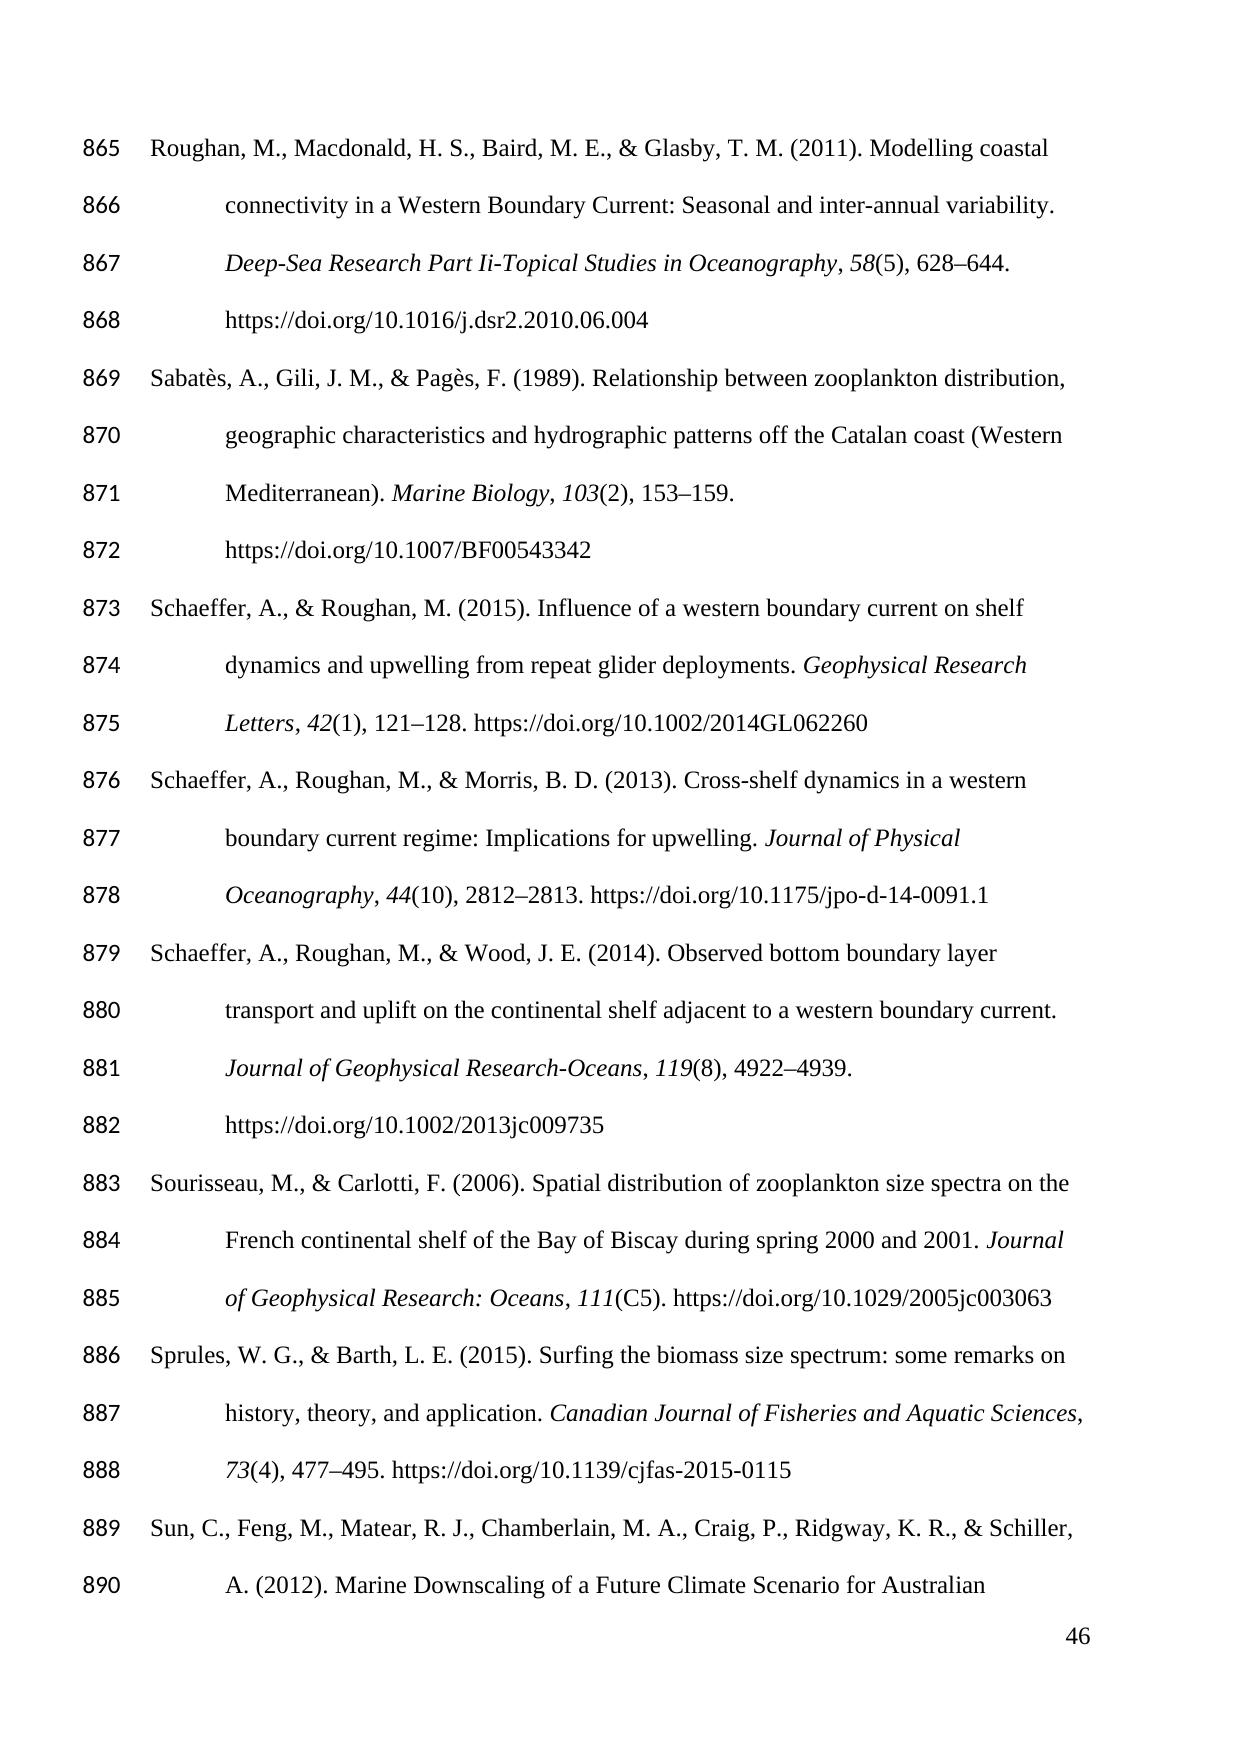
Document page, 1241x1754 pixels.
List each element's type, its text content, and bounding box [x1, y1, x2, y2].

text Schaeffer, A., & Roughan, M. (2015). Influence of a western boundary current on shelf dynamics and upwelling from repeat glider deployments. Geophysical Research Letters, 42(1), 121–128. https://doi.org/10.1002/2014GL062260 [150, 593, 1090, 737]
text Sourisseau, M., & Carlotti, F. (2006). Spatial distribution of zooplankton size spectra on the French continental shelf of the Bay of Biscay during spring 2000 and 2001. Journal of Geophysical Research: Oceans, 111(C5). https://doi.org/10.1029/2005jc003063 [150, 1168, 1090, 1312]
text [150, 1513, 1090, 1599]
text Sprules, W. G., & Barth, L. E. (2015). Surfing the biomass size spectrum: some remarks on history, theory, and application. Canadian Journal of Fisheries and Aquatic Sciences, 73(4), 477–495. https://doi.org/10.1139/cjfas-2015-0115 [150, 1340, 1090, 1484]
text Sabatès, A., Gili, J. M., & Pagès, F. (1989). Relationship between zooplankton distribution, geographic characteristics and hydrographic patterns off the Catalan coast (Western Mediterranean). Marine Biology, 103(2), 153–159. https://doi.org/10.1007/BF00543342 [150, 363, 1090, 564]
text Roughan, M., Macdonald, H. S., Baird, M. E., & Glasby, T. M. (2011). Modelling coastal connectivity in a Western Boundary Current: Seasonal and inter-annual variability. Deep-Sea Research Part Ii-Topical Studies in Oceanography, 58(5), 628–644. https://doi.org/10.1016/j.dsr2.2010.06.004 [150, 133, 1090, 334]
text Schaeffer, A., Roughan, M., & Morris, B. D. (2013). Cross-shelf dynamics in a western boundary current regime: Implications for upwelling. Journal of Physical Oceanography, 44(10), 2812–2813. https://doi.org/10.1175/jpo-d-14-0091.1 [150, 765, 1090, 909]
text Schaeffer, A., Roughan, M., & Wood, J. E. (2014). Observed bottom boundary layer transport and uplift on the continental shelf adjacent to a western boundary current. Journal of Geophysical Research-Oceans, 119(8), 4922–4939. https://doi.org/10.1002/2013jc009735 [150, 938, 1090, 1139]
